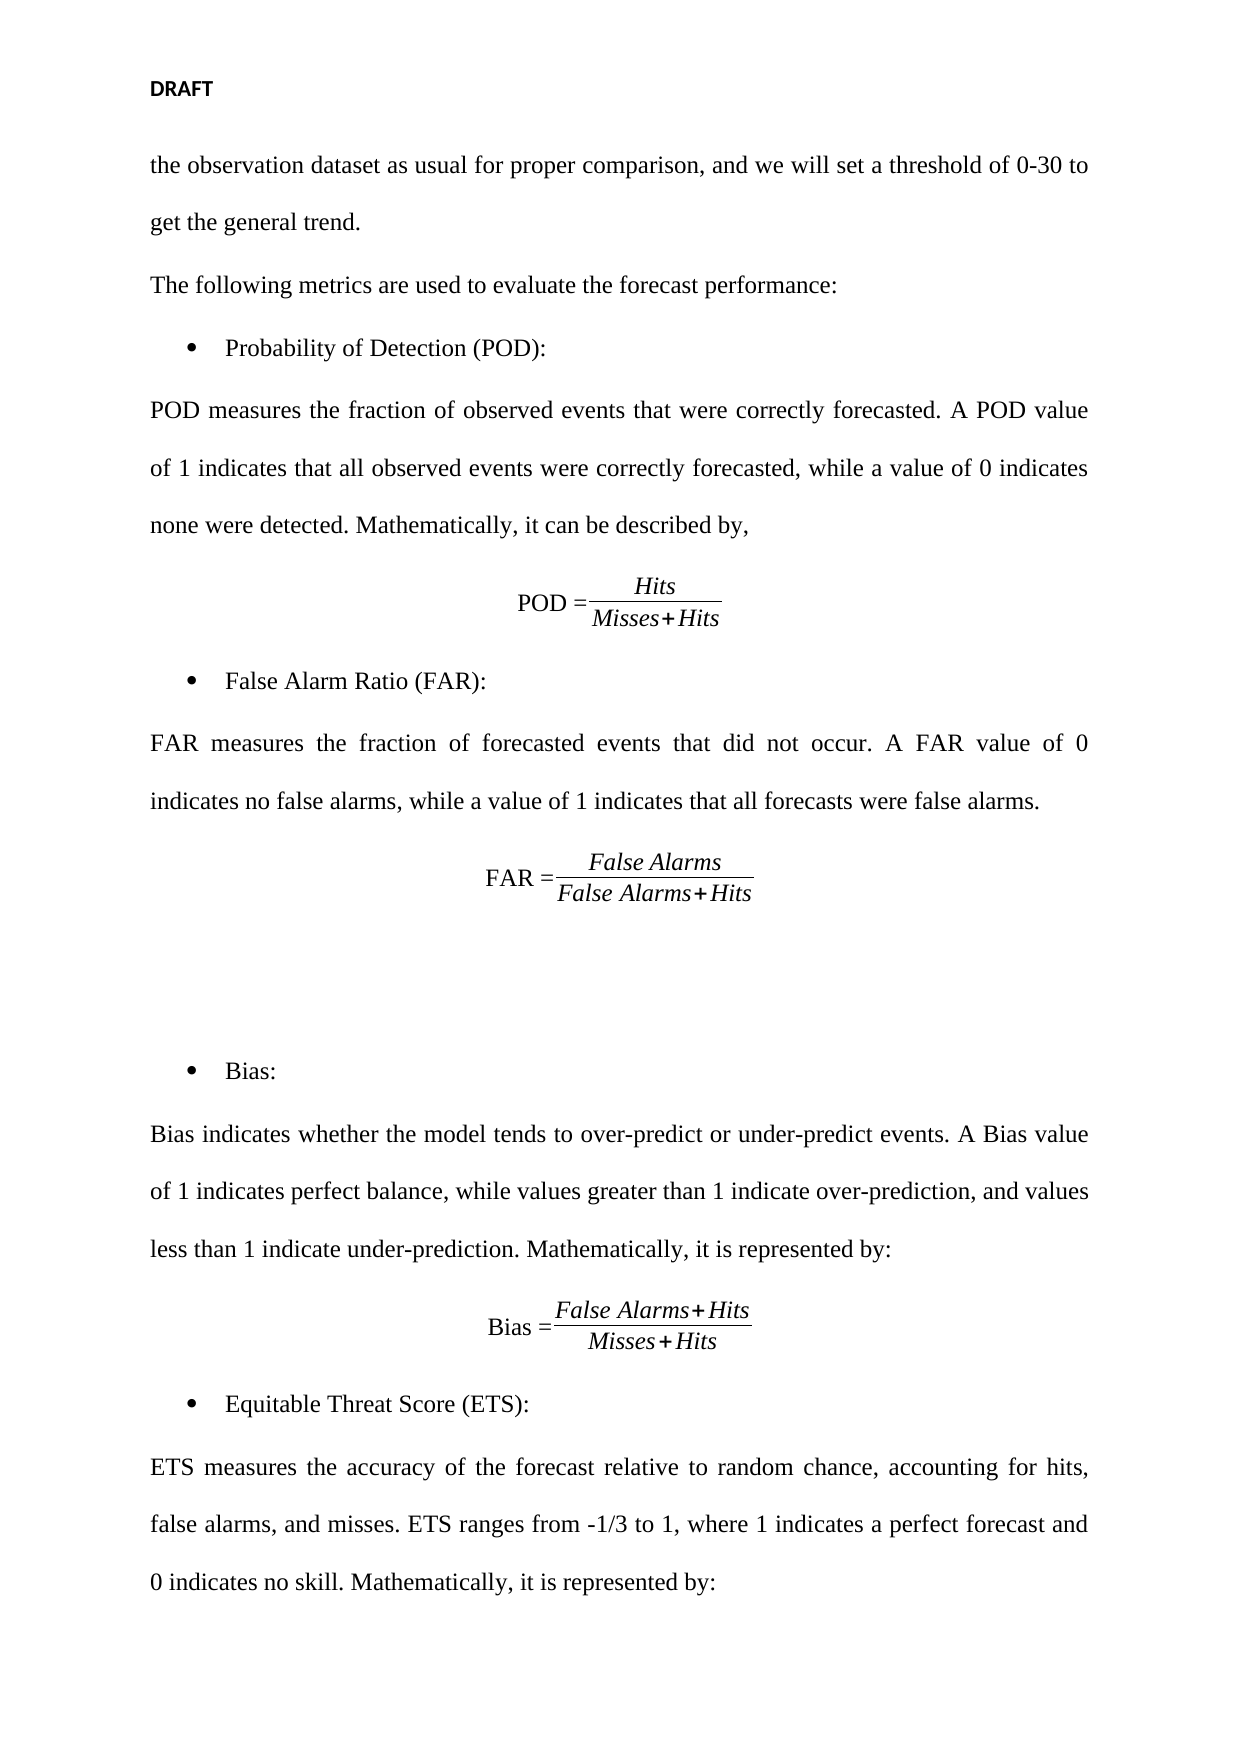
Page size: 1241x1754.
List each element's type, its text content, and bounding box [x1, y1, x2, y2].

text FAR = [150, 848, 1090, 907]
text ETS measures the accuracy of the forecast relative to random chance, accounting for hits, false alarms, and misses. ETS ranges from -1/3 to 1, where 1 indicates a perfect forecast and 0 indicates no skill. Mathematically, it is represented by: [150, 1452, 1090, 1596]
list Probability of Detection (POD): [187, 333, 1090, 361]
list Bias: [187, 1056, 1090, 1085]
text FAR measures the fraction of forecasted events that did not occur. A FAR value of 0 indicates no false alarms, while a value of 1 indicates that all forecasts were false alarms. [150, 728, 1090, 814]
text Bias indicates whether the model tends to over-predict or under-predict events. A Bias value of 1 indicates perfect balance, while values greater than 1 indicate over-prediction, and values less than 1 indicate under-prediction. Mathematically, it is represented by: [150, 1119, 1090, 1263]
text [150, 150, 1090, 236]
list Equitable Threat Score (ETS): [187, 1389, 1090, 1418]
text POD = [150, 573, 1090, 632]
text POD measures the fraction of observed events that were correctly forecasted. A POD value of 1 indicates that all observed events were correctly forecasted, while a value of 0 indicates none were detected. Mathematically, it can be described by, [150, 395, 1090, 539]
text Bias = [150, 1296, 1090, 1355]
list False Alarm Ratio (FAR): [187, 666, 1090, 694]
text The following metrics are used to evaluate the forecast performance: [150, 270, 1090, 299]
